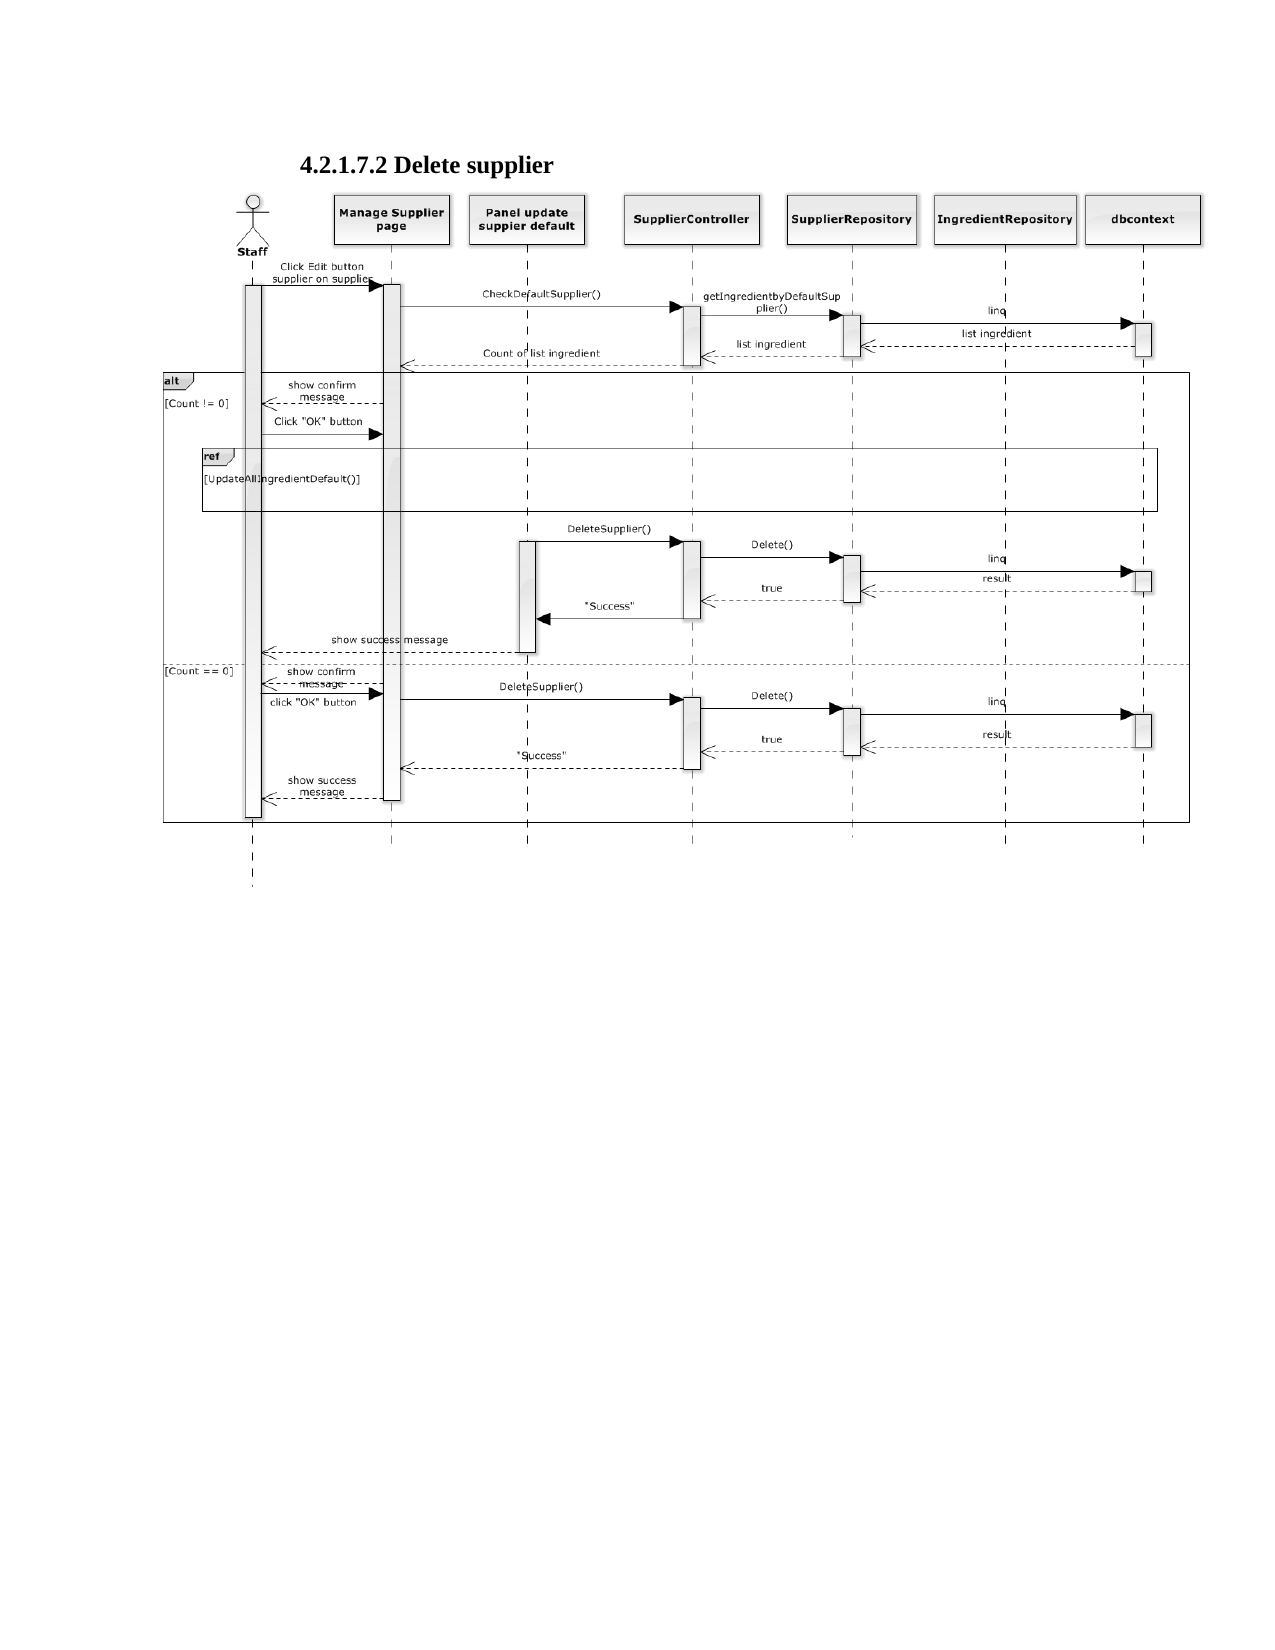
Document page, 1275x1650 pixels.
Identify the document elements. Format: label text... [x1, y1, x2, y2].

subtitle 4.2.1.7.2 Delete supplier [300, 150, 1125, 179]
picture [150, 183, 1213, 899]
